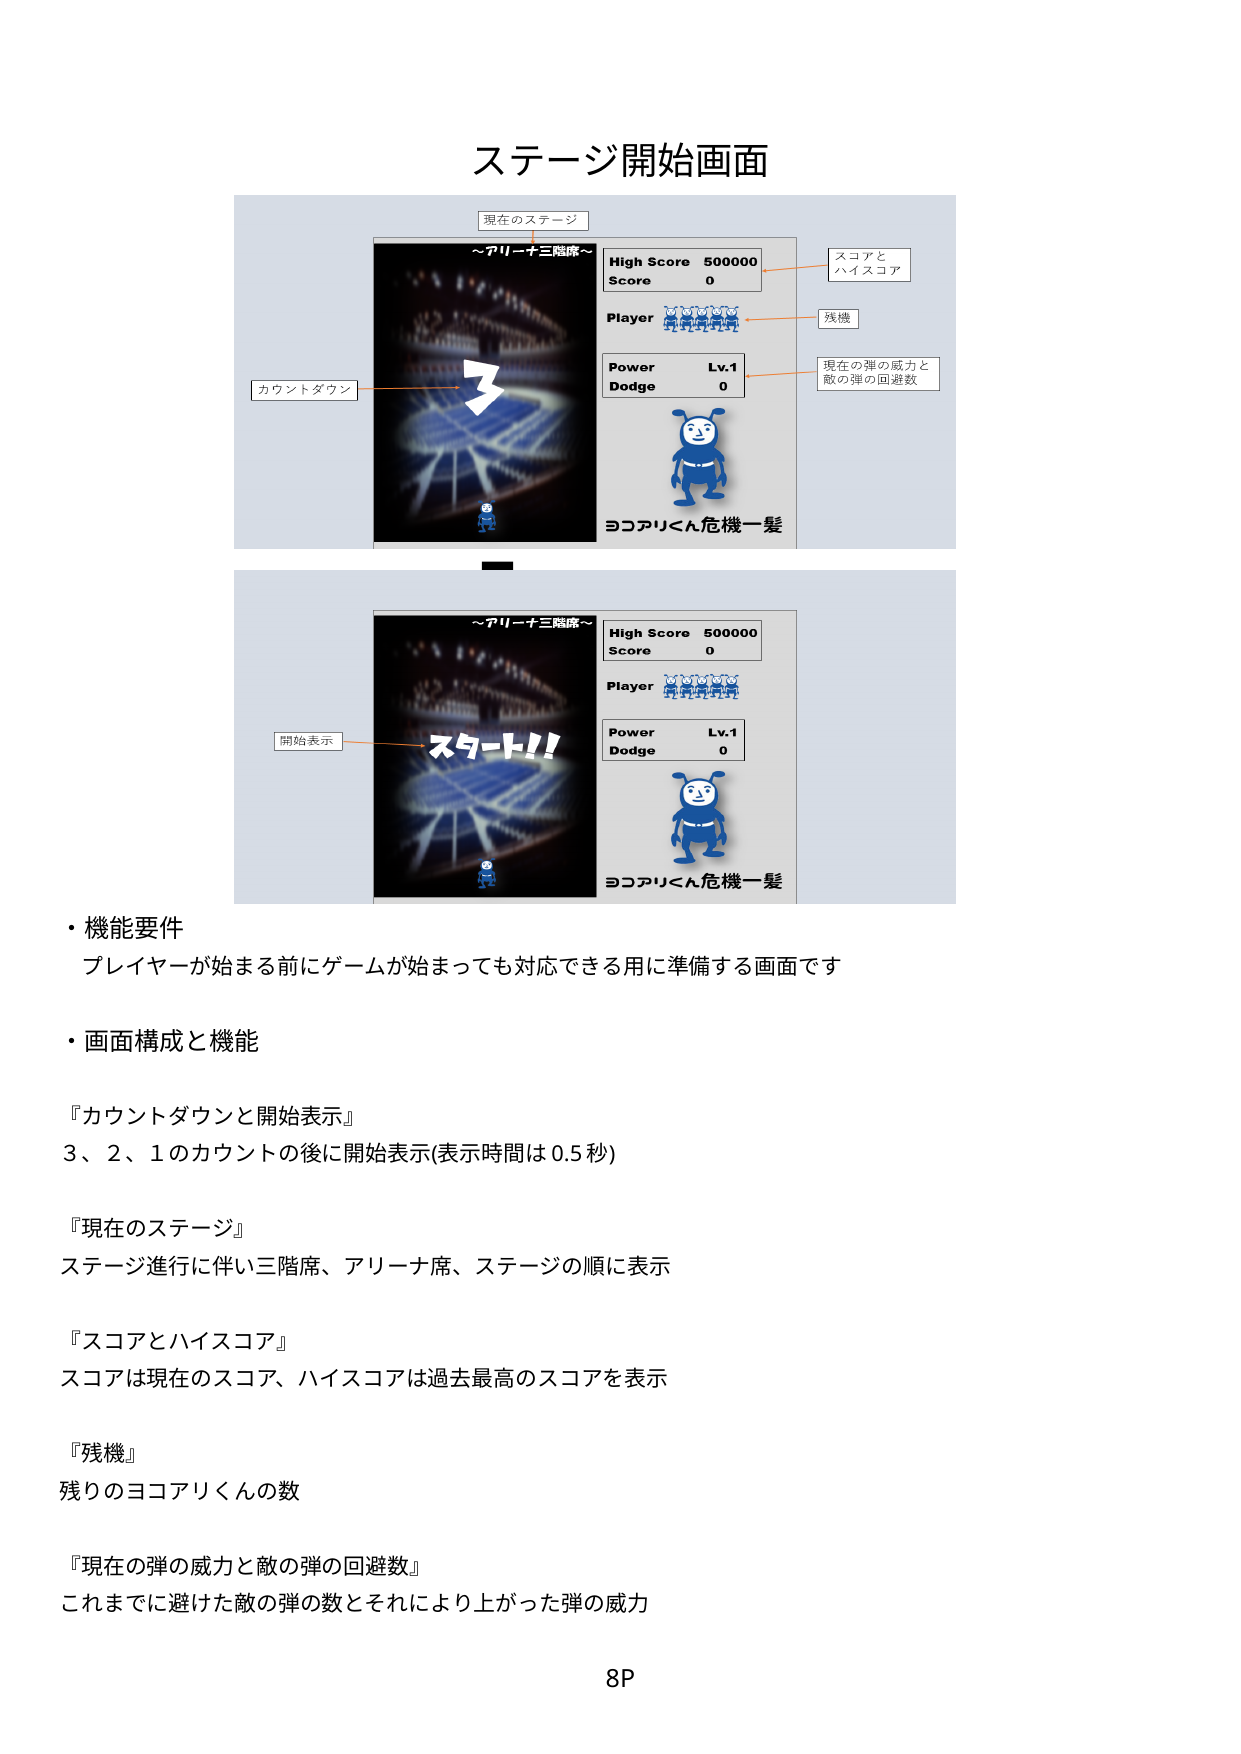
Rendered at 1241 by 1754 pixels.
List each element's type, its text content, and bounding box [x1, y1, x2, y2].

text スコアは現在のスコア、ハイスコアは過去最高のスコアを表示 [59, 1358, 1181, 1396]
picture [234, 570, 956, 904]
text ステージ開始画面 [59, 121, 1181, 196]
text これまでに避けた敵の弾の数とそれにより上がった弾の威力 [59, 1583, 1181, 1621]
text 『残機』 [59, 1433, 1181, 1471]
text 残りのヨコアリくんの数 [59, 1471, 1181, 1508]
text ３、２、１のカウントの後に開始表示(表示時間は0.5秒) [59, 1133, 1181, 1171]
picture [234, 195, 956, 549]
text 『現在の弾の威力と敵の弾の回避数』 [59, 1546, 1181, 1583]
text 『スコアとハイスコア』 [59, 1321, 1181, 1358]
text プレイヤーが始まる前にゲームが始まっても対応できる用に準備する画面です [59, 946, 1181, 983]
text 『カウントダウンと開始表示』 [59, 1096, 1181, 1133]
text ・画面構成と機能 [59, 1021, 1181, 1058]
text ステージ進行に伴い三階席、アリーナ席、ステージの順に表示 [59, 1246, 1181, 1283]
text 『現在のステージ』 [59, 1208, 1181, 1246]
text ・機能要件 [59, 908, 1181, 946]
